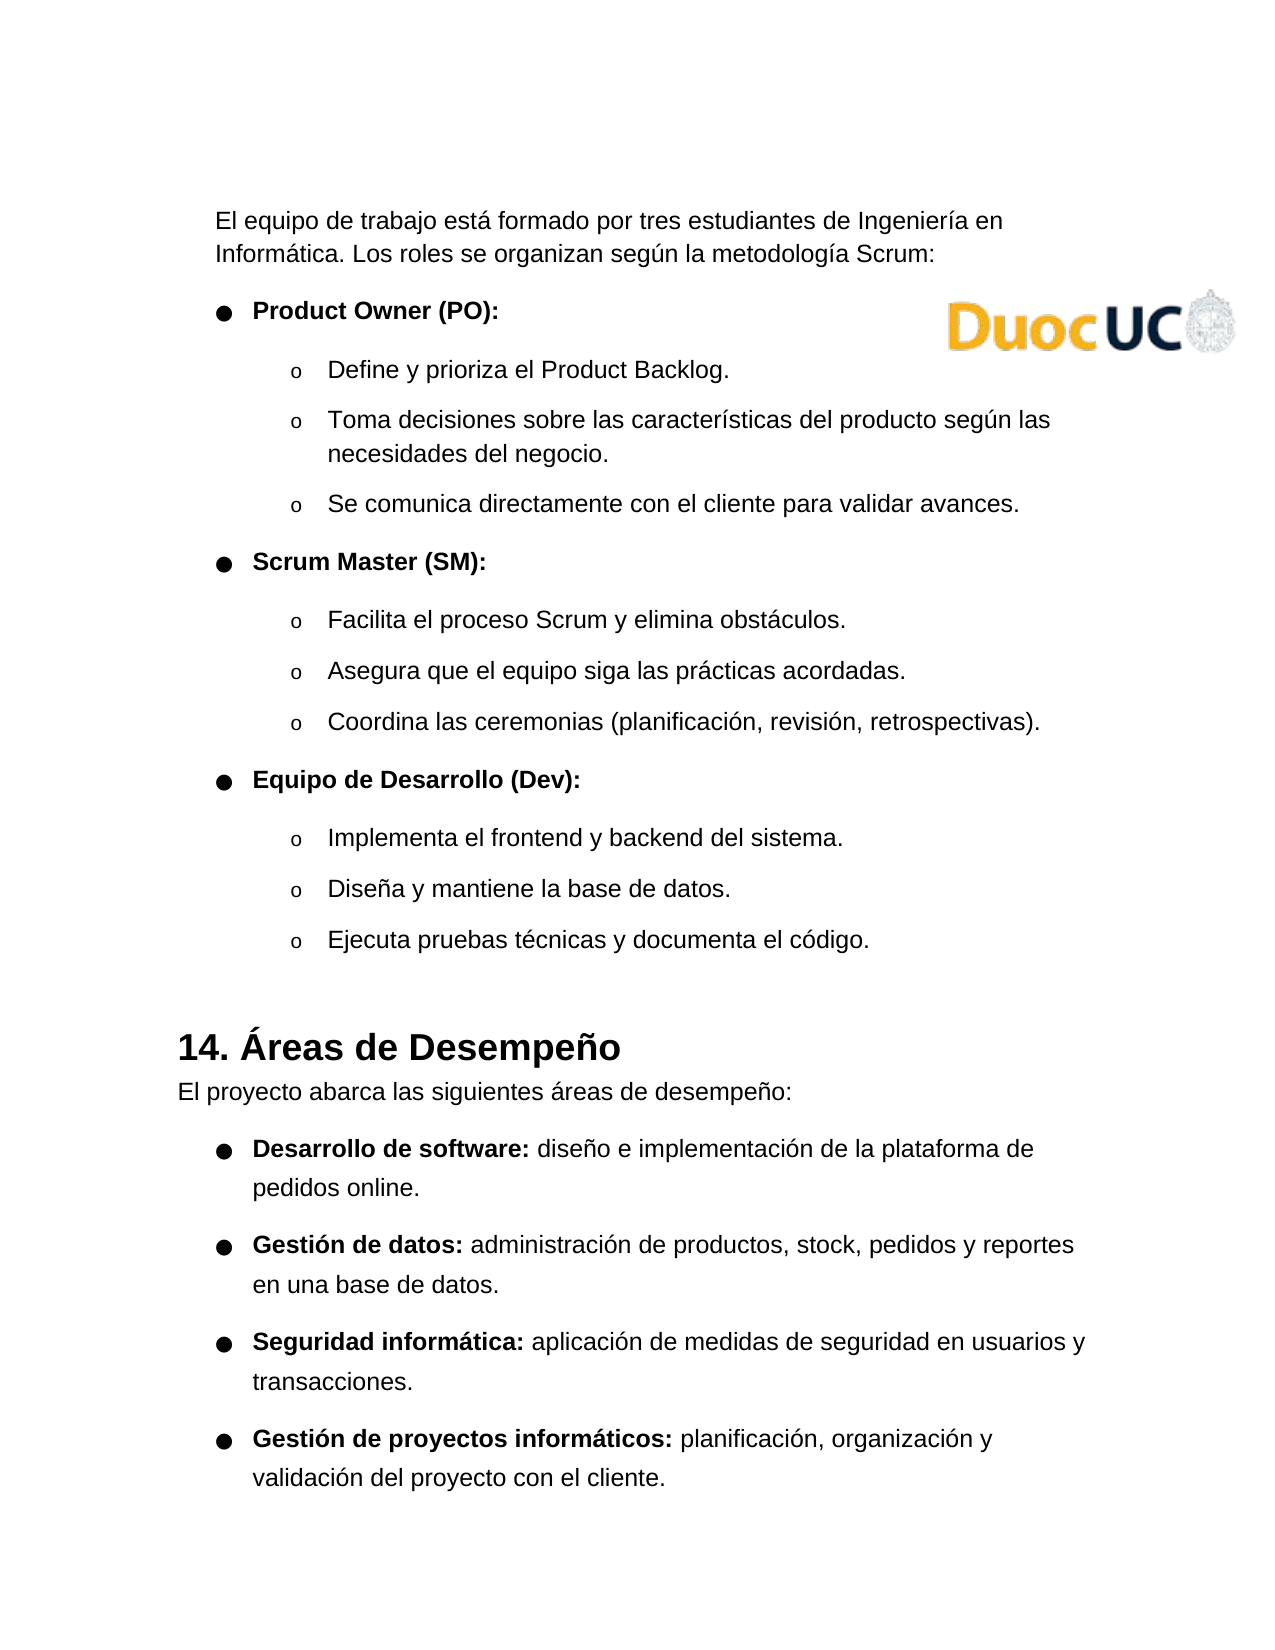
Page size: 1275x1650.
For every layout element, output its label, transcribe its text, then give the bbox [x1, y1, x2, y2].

list Desarrollo de software: diseño e implementación de la plataforma de pedidos online. [215, 1126, 1098, 1202]
list Equipo de Desarrollo (Dev): [215, 758, 1098, 800]
picture [936, 205, 1248, 437]
list Asegura que el equipo siga las prácticas acordadas. [290, 656, 1098, 686]
list Coordina las ceremonias (planificación, revisión, retrospectivas). [290, 707, 1098, 737]
list Implementa el frontend y backend del sistema. [290, 823, 1098, 853]
list Product Owner (PO): [215, 289, 936, 332]
list Define y prioriza el Product Backlog. [290, 355, 936, 384]
list Facilita el proceso Scrum y elimina obstáculos. [290, 606, 1098, 635]
list Scrum Master (SM): [215, 540, 1098, 582]
list Seguridad informática: aplicación de medidas de seguridad en usuarios y transacciones. [215, 1320, 1098, 1396]
list Gestión de proyectos informáticos: planificación, organización y validación del proyecto con el cliente. [215, 1416, 1098, 1492]
list Toma decisiones sobre las características del producto según las necesidades del negocio. [290, 405, 1098, 468]
text El equipo de trabajo está formado por tres estudiantes de Ingeniería en Informática. Los roles se organizan según la metodología Scrum: [215, 206, 936, 268]
text El proyecto abarca las siguientes áreas de desempeño: [177, 1077, 1098, 1106]
list Diseña y mantiene la base de datos. [290, 874, 1098, 904]
list Gestión de datos: administración de productos, stock, pedidos y reportes en una base de datos. [215, 1223, 1098, 1299]
subtitle 14. Áreas de Desempeño [177, 1025, 1098, 1068]
list Ejecuta pruebas técnicas y documenta el código. [290, 925, 1098, 954]
list Se comunica directamente con el cliente para validar avances. [290, 489, 1098, 519]
